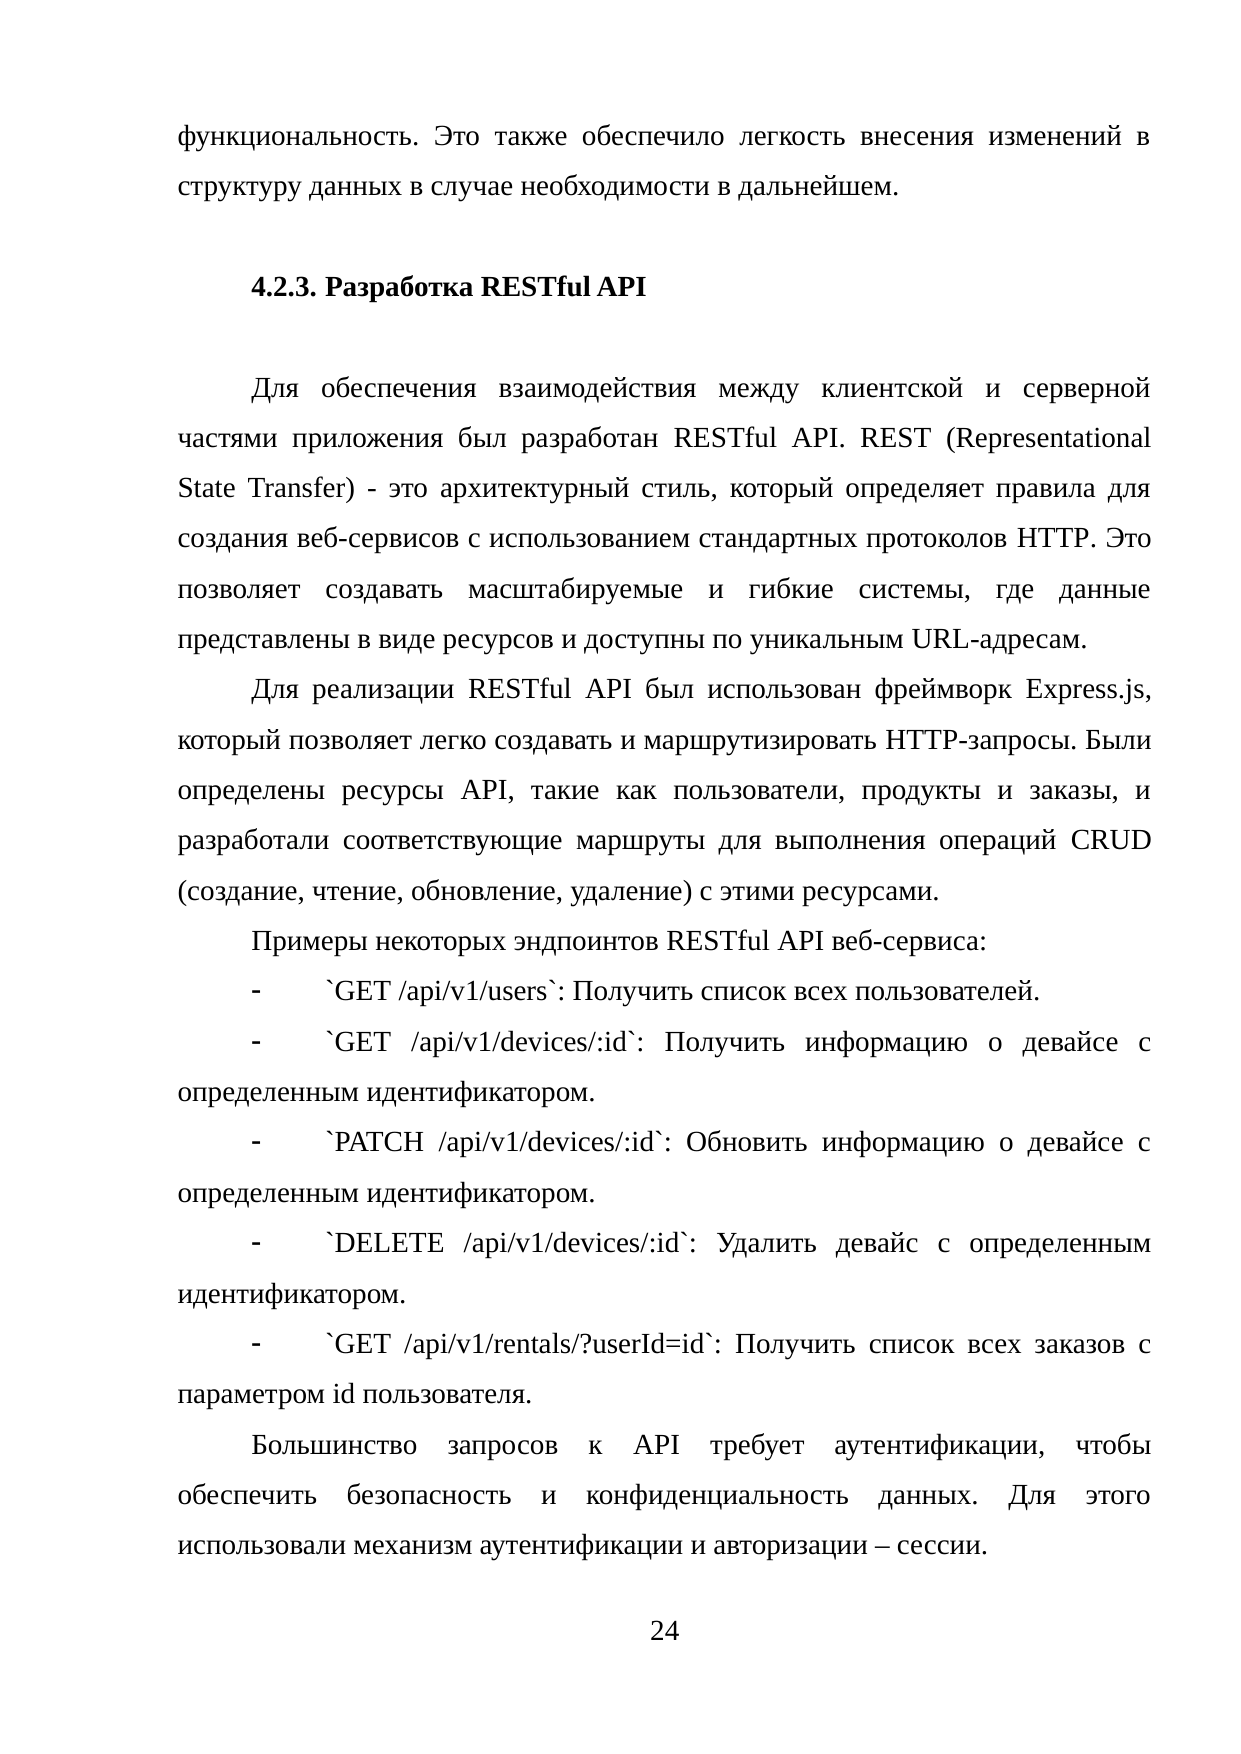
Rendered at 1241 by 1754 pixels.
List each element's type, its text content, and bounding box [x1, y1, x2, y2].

list `GET /api/v1/rentals/?userId=id`: Получить список всех заказов с параметром id пользователя. [177, 1326, 1152, 1410]
list `GET /api/v1/devices/:id`: Получить информацию о девайсе с определенным идентификатором. [177, 1024, 1152, 1108]
text Для обеспечения взаимодействия между клиентской и серверной частями приложения был разработан RESTful API. REST (Representational State Transfer) - это архитектурный стиль, который определяет правила для создания веб-сервисов с использованием стандартных протоколов HTTP. Это позволяет создавать масштабируемые и гибкие системы, где данные представлены в виде ресурсов и доступны по уникальным URL-адресам. [177, 370, 1152, 655]
list `DELETE /api/v1/devices/:id`: Удалить девайс с определенным идентификатором. [177, 1225, 1152, 1309]
text Для реализации RESTful API был использован фреймворк Express.js, который позволяет легко создавать и маршрутизировать HTTP-запросы. Были определены ресурсы API, такие как пользователи, продукты и заказы, и разработали соответствующие маршруты для выполнения операций CRUD (создание, чтение, обновление, удаление) с этими ресурсами. [177, 672, 1152, 906]
text Большинство запросов к API требует аутентификации, чтобы обеспечить безопасность и конфиденциальность данных. Для этого использовали механизм аутентификации и авторизации – сессии. [177, 1427, 1152, 1561]
list Разработка RESTful API [177, 269, 1152, 303]
text Примеры некоторых эндпоинтов RESTful API веб-сервиса: [177, 923, 1152, 957]
list `PATCH /api/v1/devices/:id`: Обновить информацию о девайсе с определенным идентификатором. [177, 1124, 1152, 1208]
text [177, 118, 1152, 202]
list `GET /api/v1/users`: Получить список всех пользователей. [177, 973, 1152, 1007]
